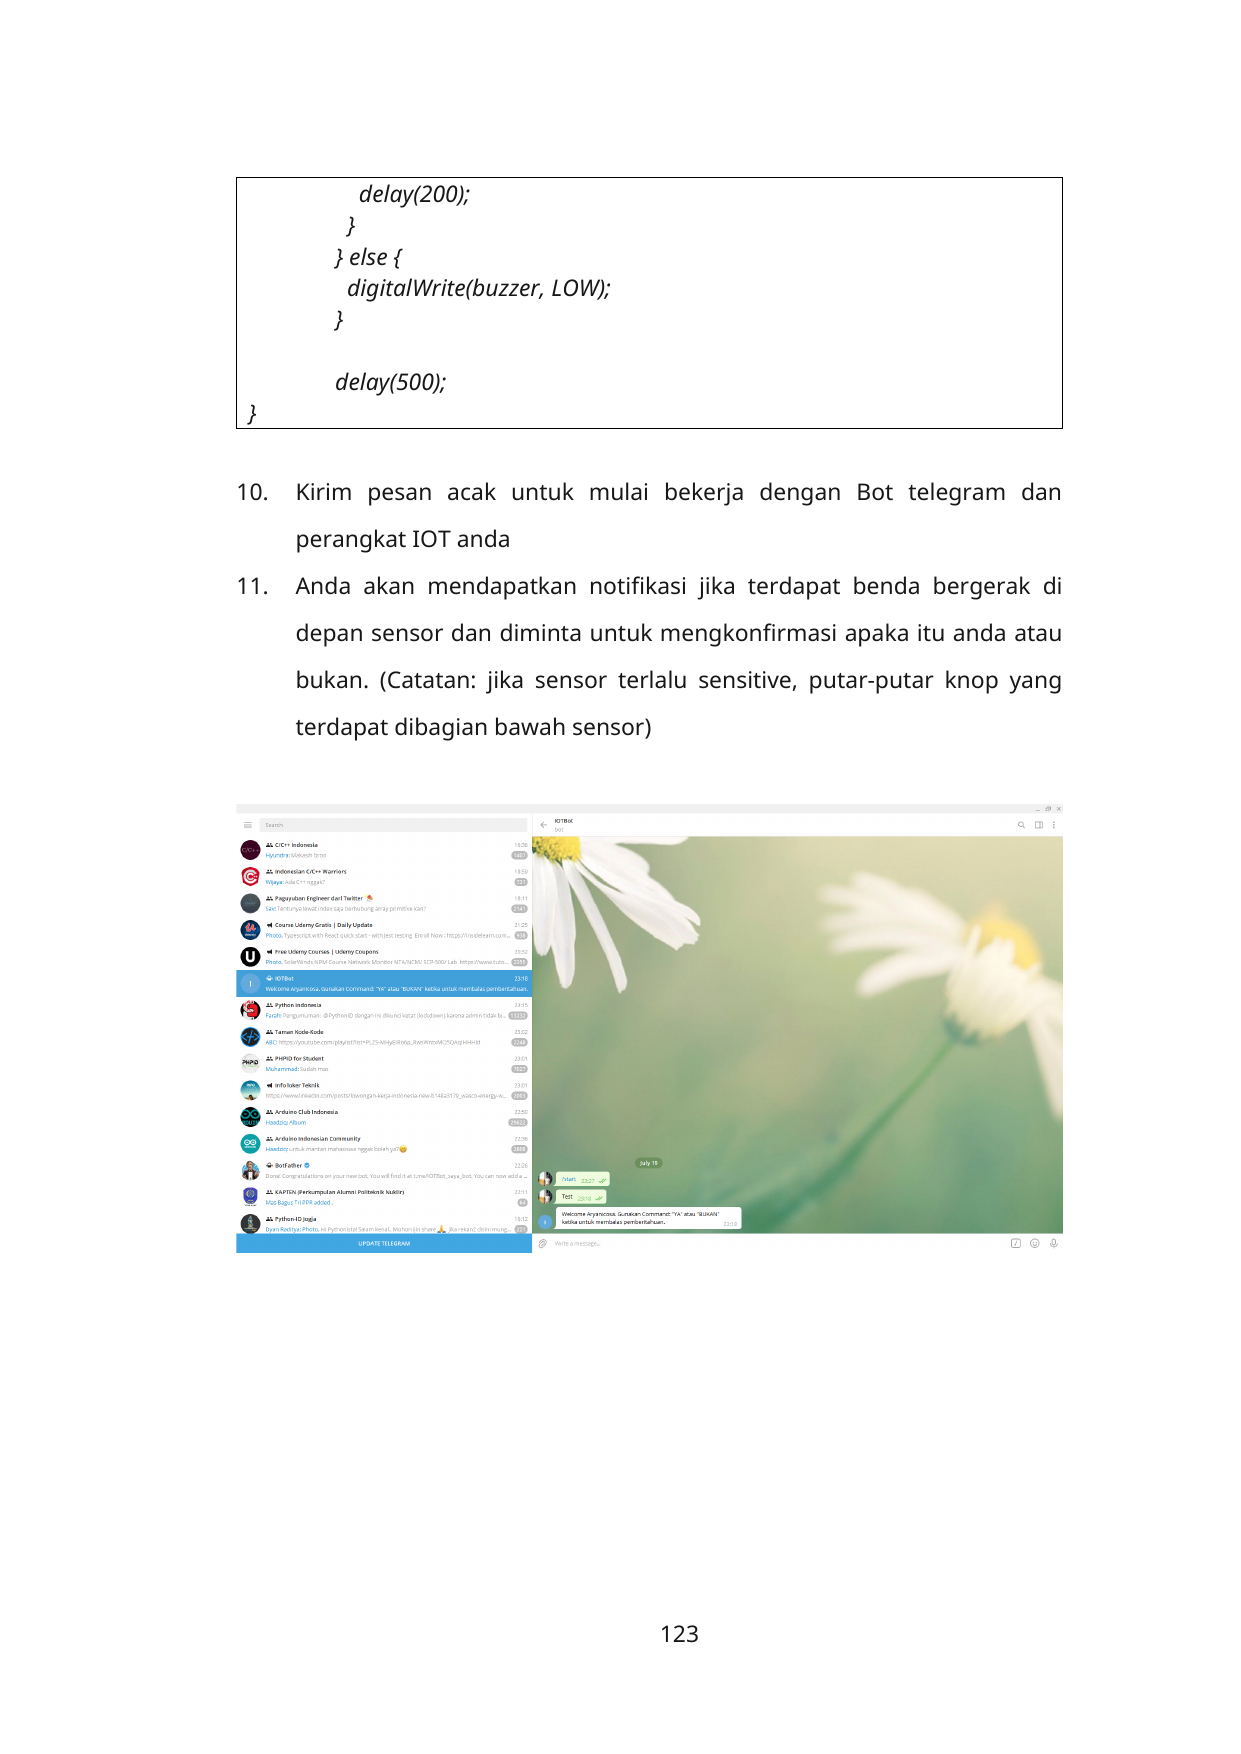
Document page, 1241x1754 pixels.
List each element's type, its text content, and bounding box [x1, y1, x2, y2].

picture [236, 804, 1063, 1253]
list Anda akan mendapatkan notifikasi jika terdapat benda bergerak di depan sensor dan diminta untuk mengkonfirmasi apaka itu anda atau bukan. (Catatan: jika sensor terlalu sensitive, putar-putar knop yang terdapat dibagian bawah sensor) [236, 570, 1063, 742]
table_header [237, 178, 1062, 428]
list Kirim pesan acak untuk mulai bekerja dengan Bot telegram dan perangkat IOT anda [236, 476, 1063, 554]
